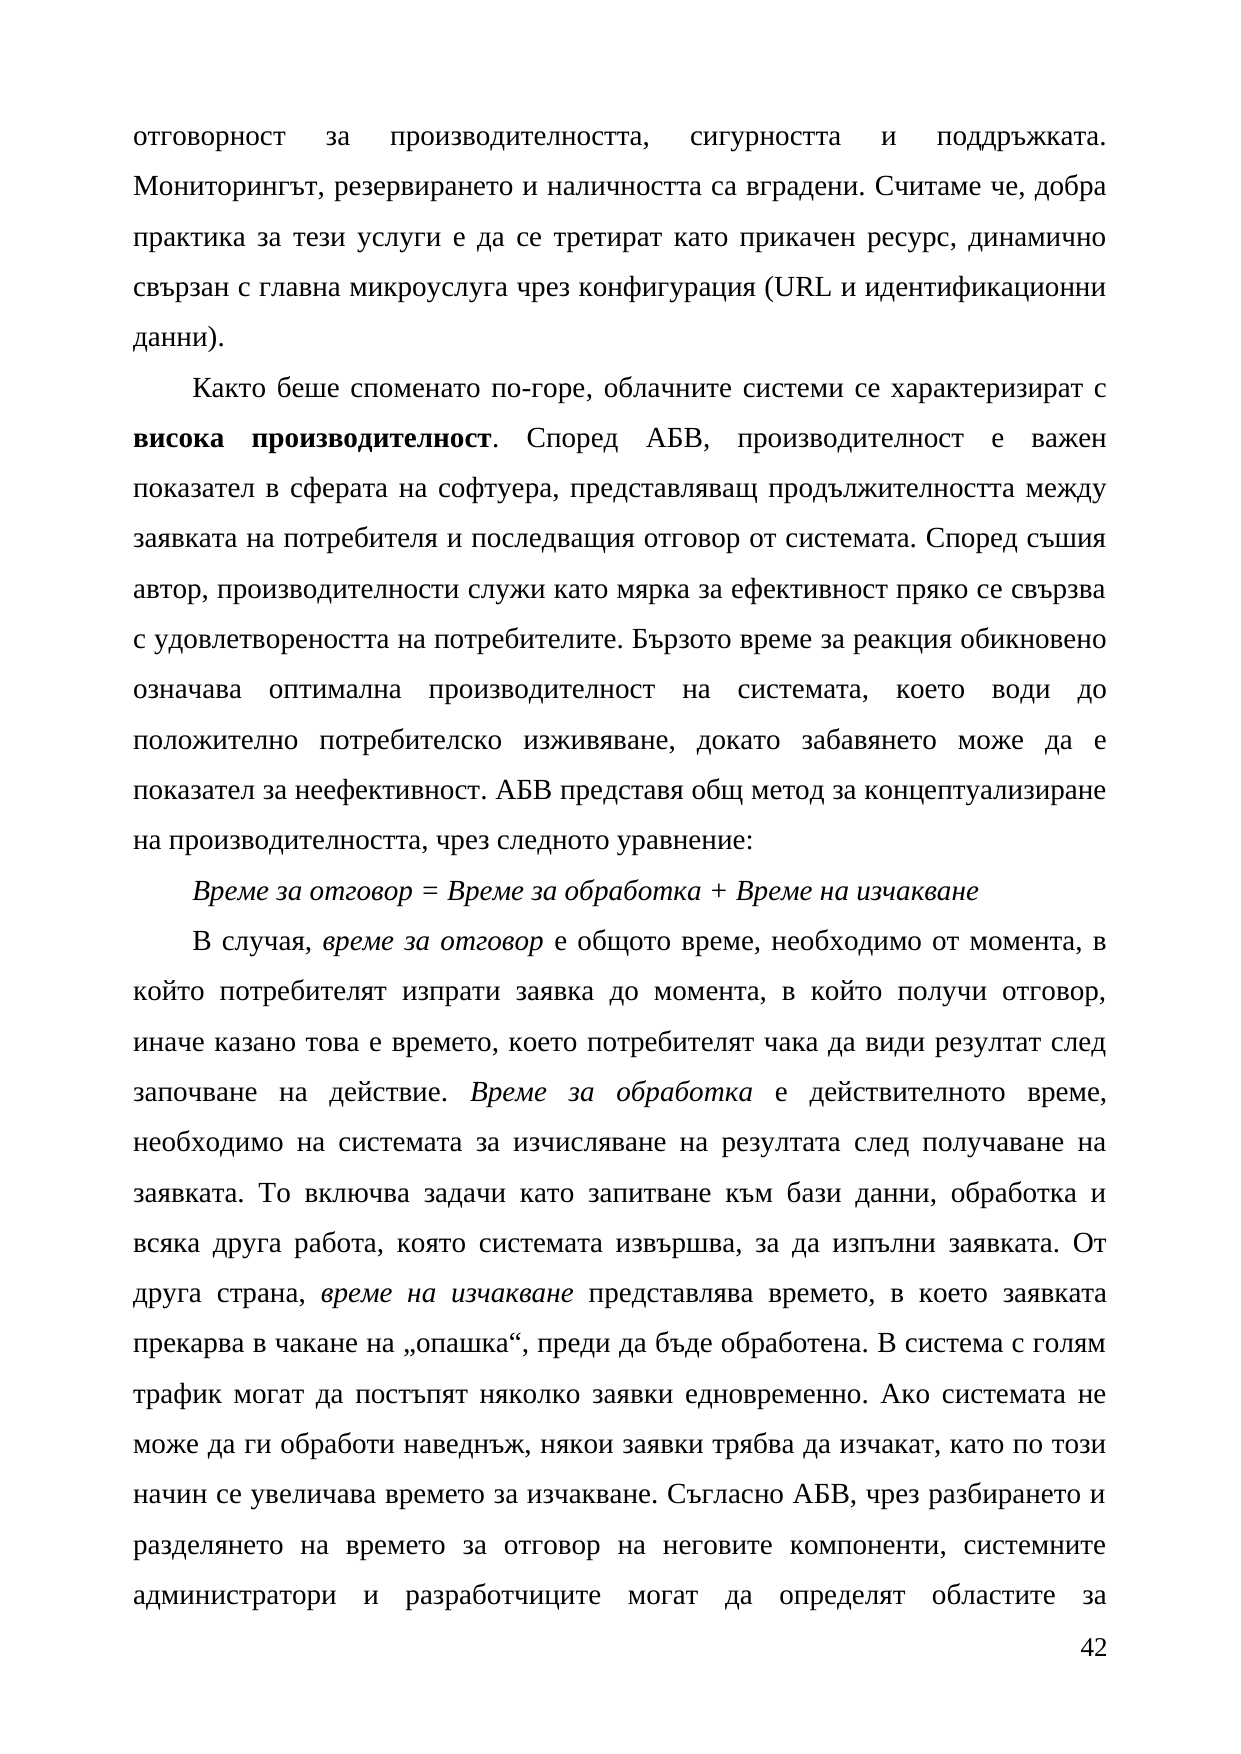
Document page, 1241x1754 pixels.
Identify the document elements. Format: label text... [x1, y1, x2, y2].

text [133, 118, 1107, 353]
text Време за отговор = Време за обработка + Време на изчакване [133, 873, 1107, 906]
text Както беше споменато по-горе, облачните системи се характеризират с висока производителност. Според АБВ, производителност е важен показател в сферата на софтуера, представляващ продължителността между заявката на потребителя и последващия отговор от системата. Според съшия автор, производителности служи като мярка за ефективност пряко се свързва с удовлетвореността на потребителите. Бързото време за реакция обикновено означава оптимална производителност на системата, което води до положително потребителско изживяване, докато забавянето може да е показател за неефективност. АБВ представя общ метод за концептуализиране на производителността, чрез следното уравнение: [133, 370, 1107, 856]
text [133, 923, 1107, 1611]
